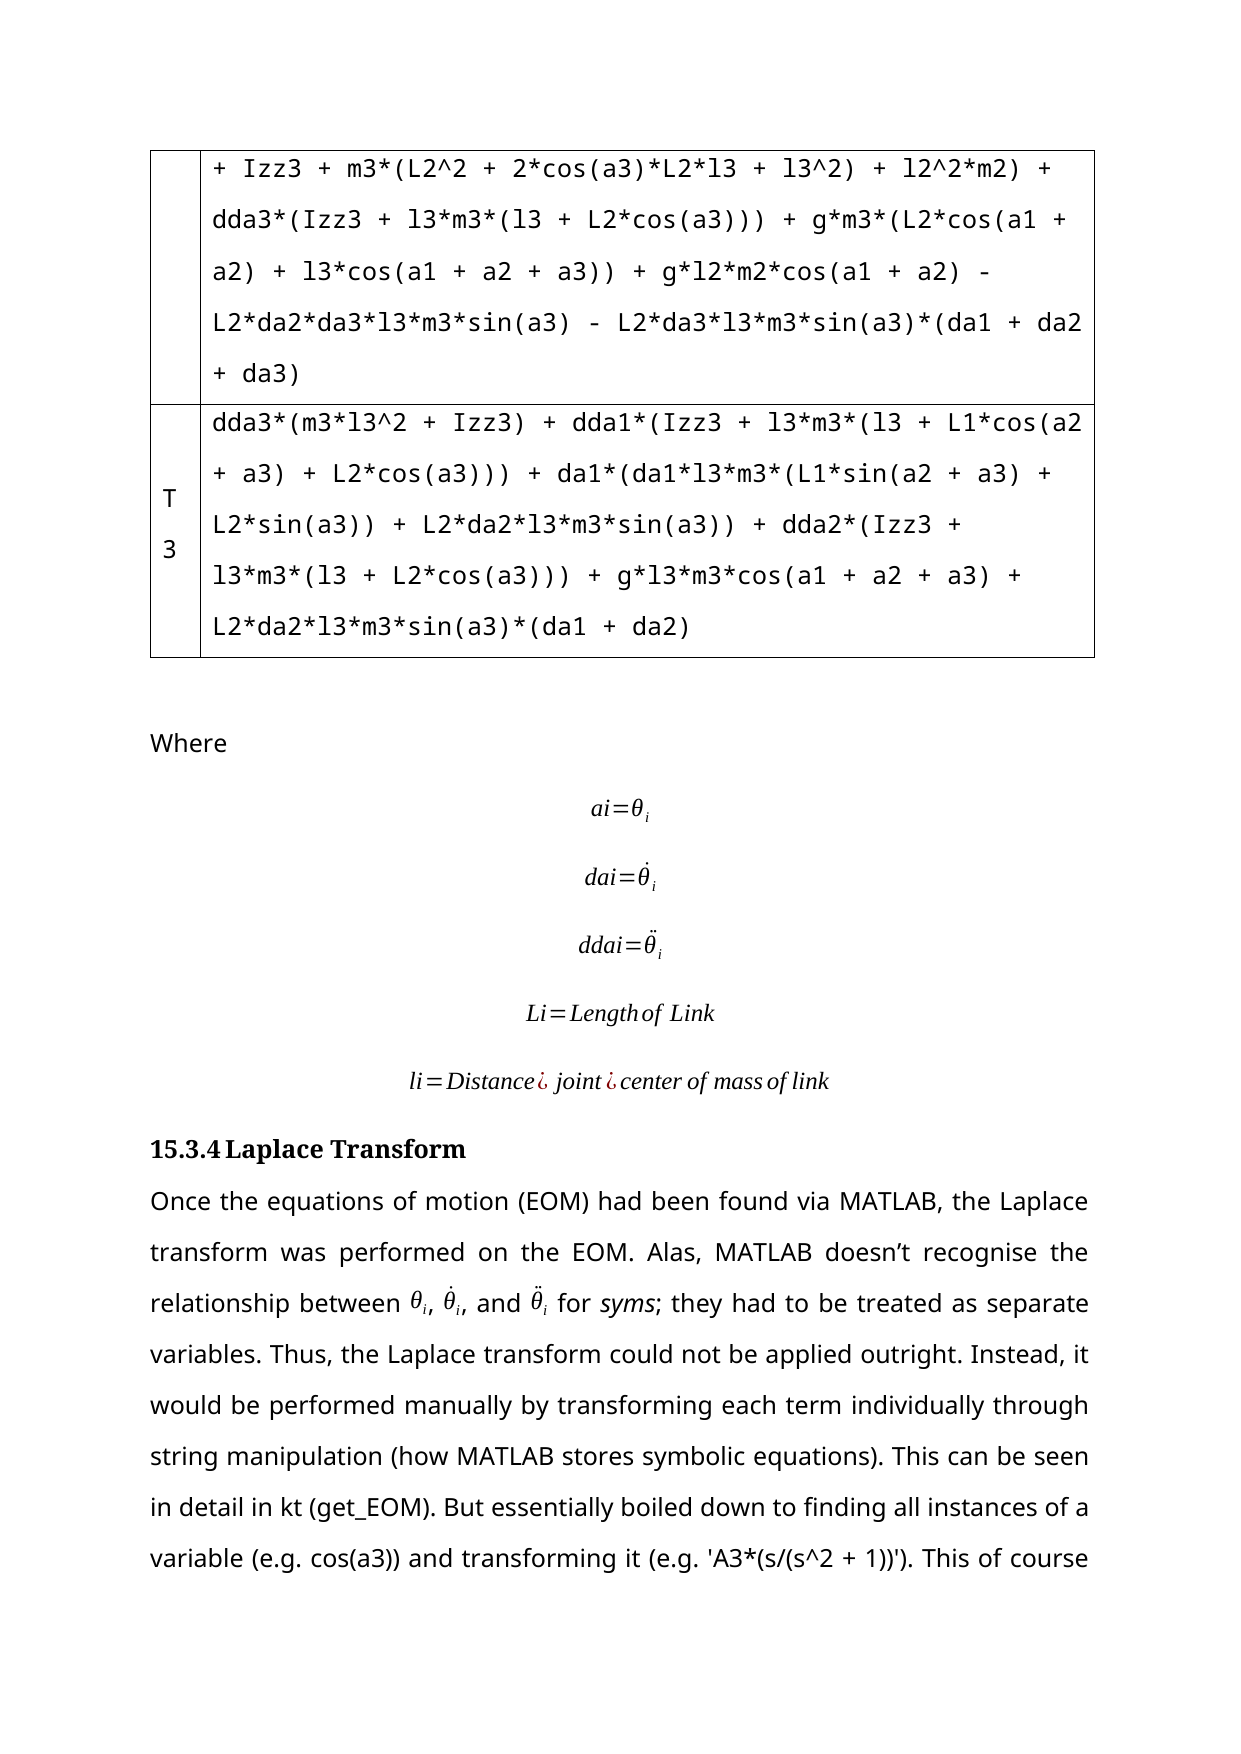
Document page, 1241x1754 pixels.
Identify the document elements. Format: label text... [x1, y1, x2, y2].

table_cell dda3*(m3*l3^2 + Izz3) + dda1*(Izz3 + l3*m3*(l3 + L1*cos(a2 + a3) + L2*cos(a3))) + da1*(da1*l3*m3*(L1*sin(a2 + a3) + L2*sin(a3)) + L2*da2*l3*m3*sin(a3)) + dda2*(Izz3 + l3*m3*(l3 + L2*cos(a3))) + g*l3*m3*cos(a1 + a2 + a3) + L2*da2*l3*m3*sin(a3)*(da1 + da2) [201, 405, 1094, 657]
table_cell T3 [151, 405, 200, 657]
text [150, 1183, 1090, 1574]
table_cell T2 [151, 151, 200, 403]
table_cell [201, 151, 1094, 403]
text Where [150, 726, 1090, 760]
subtitle Laplace Transform [150, 1132, 1090, 1166]
